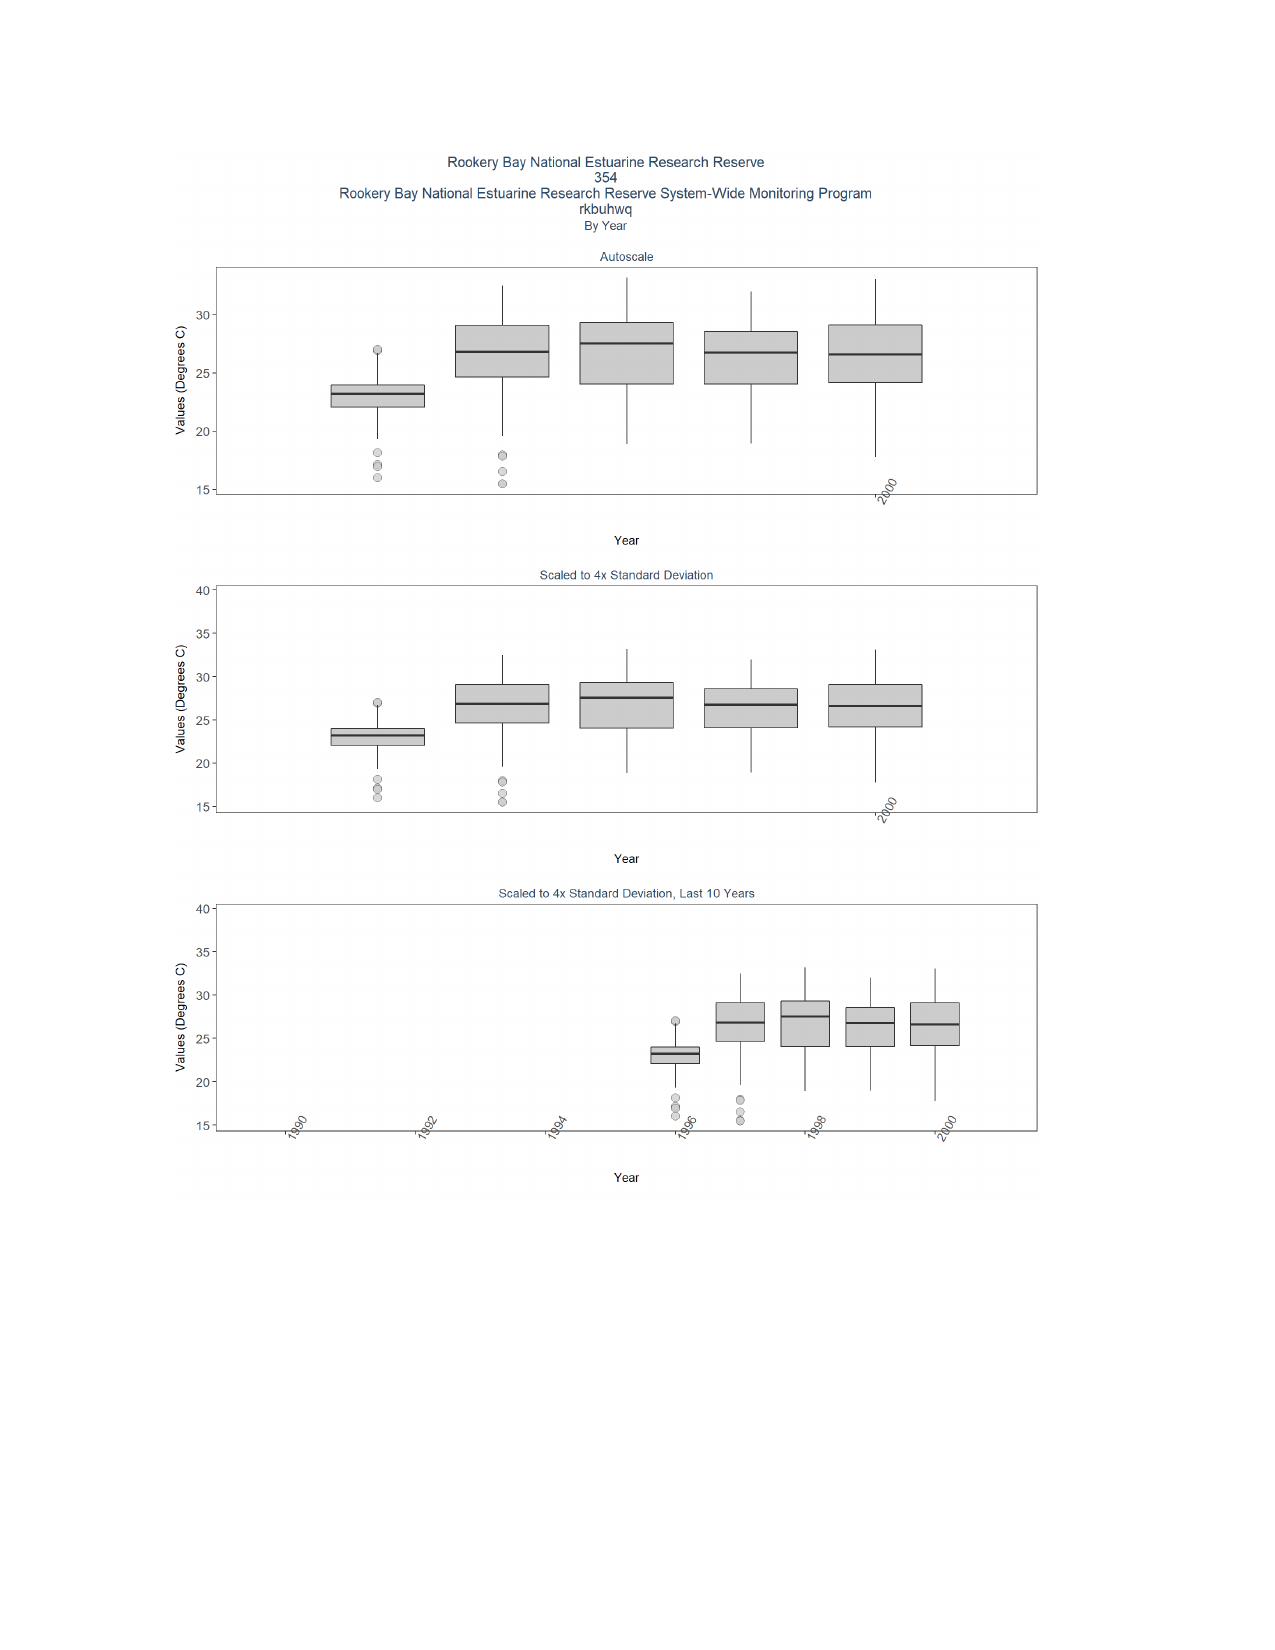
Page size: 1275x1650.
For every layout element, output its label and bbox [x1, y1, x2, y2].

picture [168, 150, 1044, 1200]
